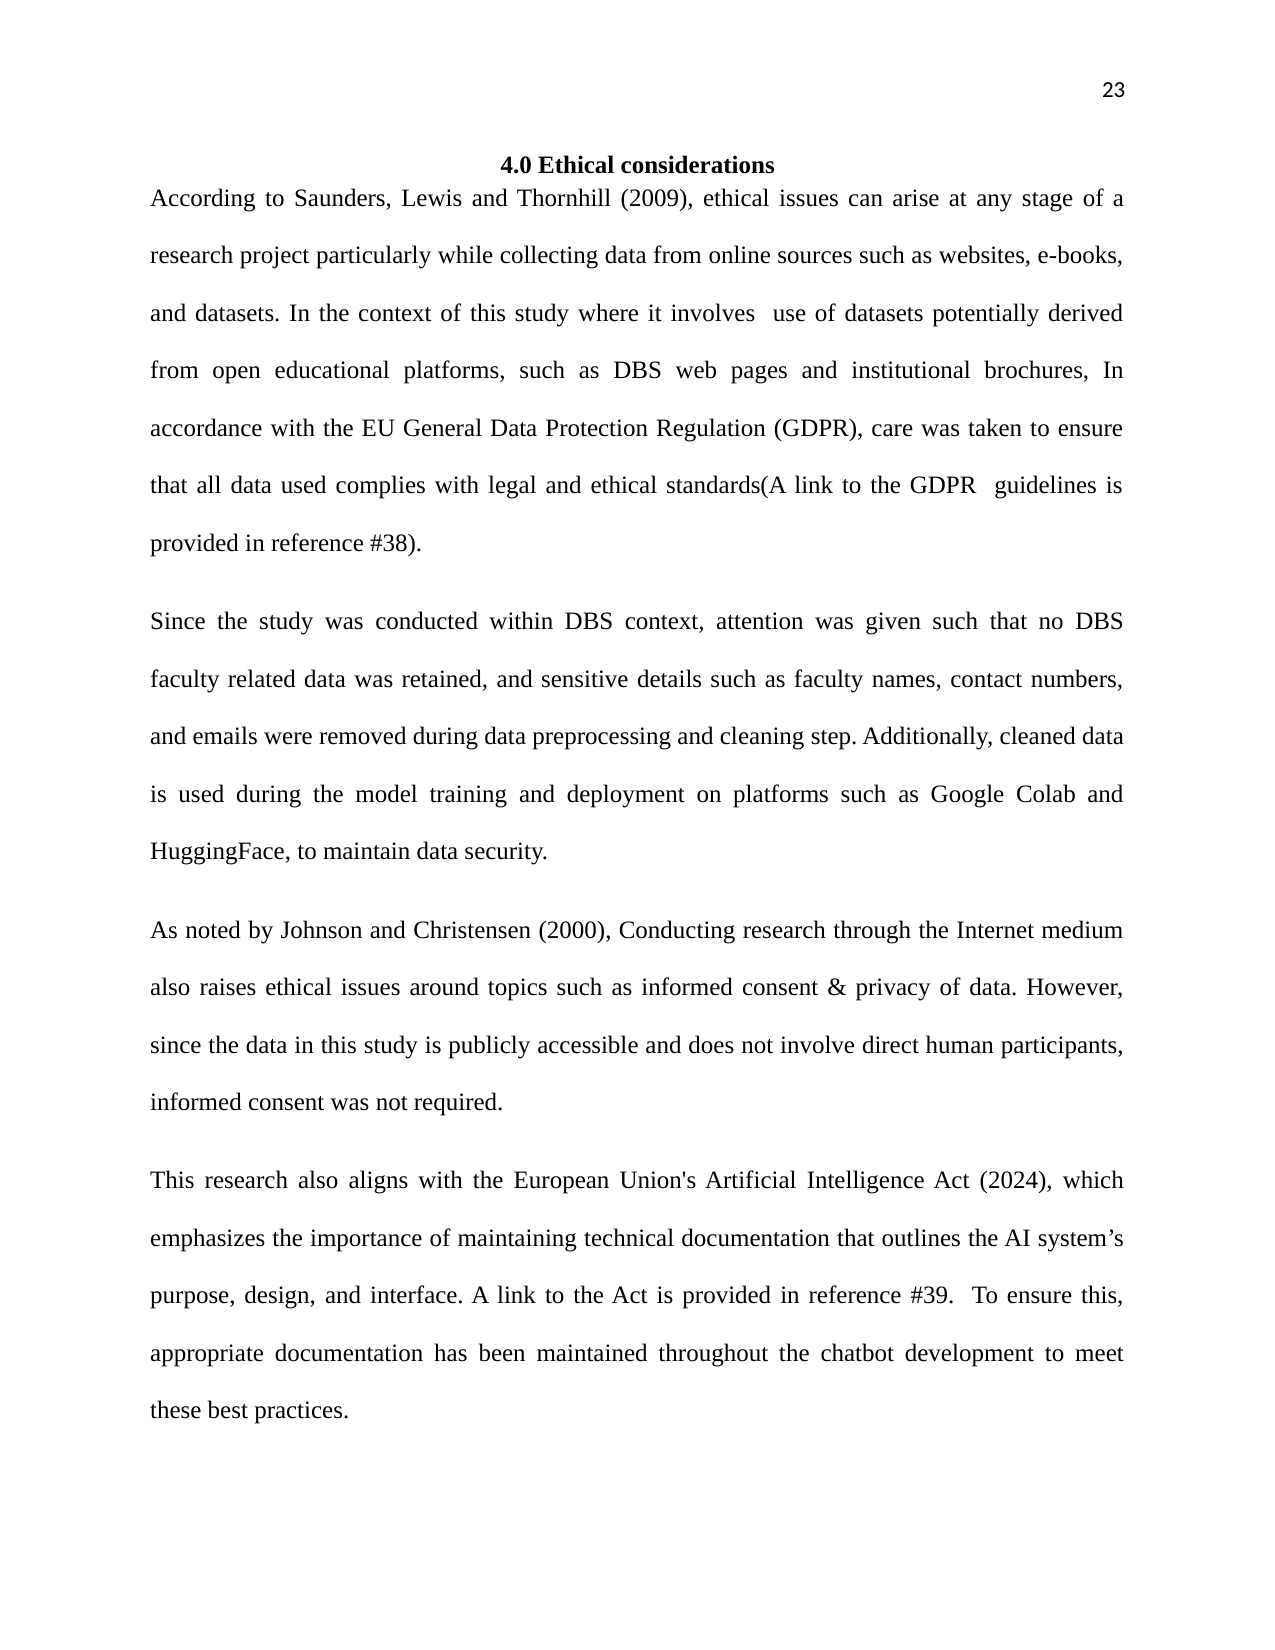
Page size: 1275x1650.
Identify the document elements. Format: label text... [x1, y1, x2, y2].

text This research also aligns with the European Union's Artificial Intelligence Act (2024), which emphasizes the importance of maintaining technical documentation that outlines the AI system’s purpose, design, and interface. A link to the Act is provided in reference #39. To ensure this, appropriate documentation has been maintained throughout the chatbot development to meet these best practices. [150, 1166, 1125, 1424]
text According to Saunders, Lewis and Thornhill (2009), ethical issues can arise at any stage of a research project particularly while collecting data from online sources such as websites, e-books, and datasets. In the context of this study where it involves use of datasets potentially derived from open educational platforms, such as DBS web pages and institutional brochures, In accordance with the EU General Data Protection Regulation (GDPR), care was taken to ensure that all data used complies with legal and ethical standards(A link to the GDPR guidelines is provided in reference #38). [150, 183, 1125, 557]
subtitle 4.0 Ethical considerations [150, 150, 1125, 179]
text As noted by Johnson and Christensen (2000), Conducting research through the Internet medium also raises ethical issues around topics such as informed consent & privacy of data. However, since the data in this study is publicly accessible and does not involve direct human participants, informed consent was not required. [150, 915, 1125, 1116]
text Since the study was conducted within DBS context, attention was given such that no DBS faculty related data was retained, and sensitive details such as faculty names, contact numbers, and emails were removed during data preprocessing and cleaning step. Additionally, cleaned data is used during the model training and deployment on platforms such as Google Colab and HuggingFace, to maintain data security. [150, 606, 1125, 865]
